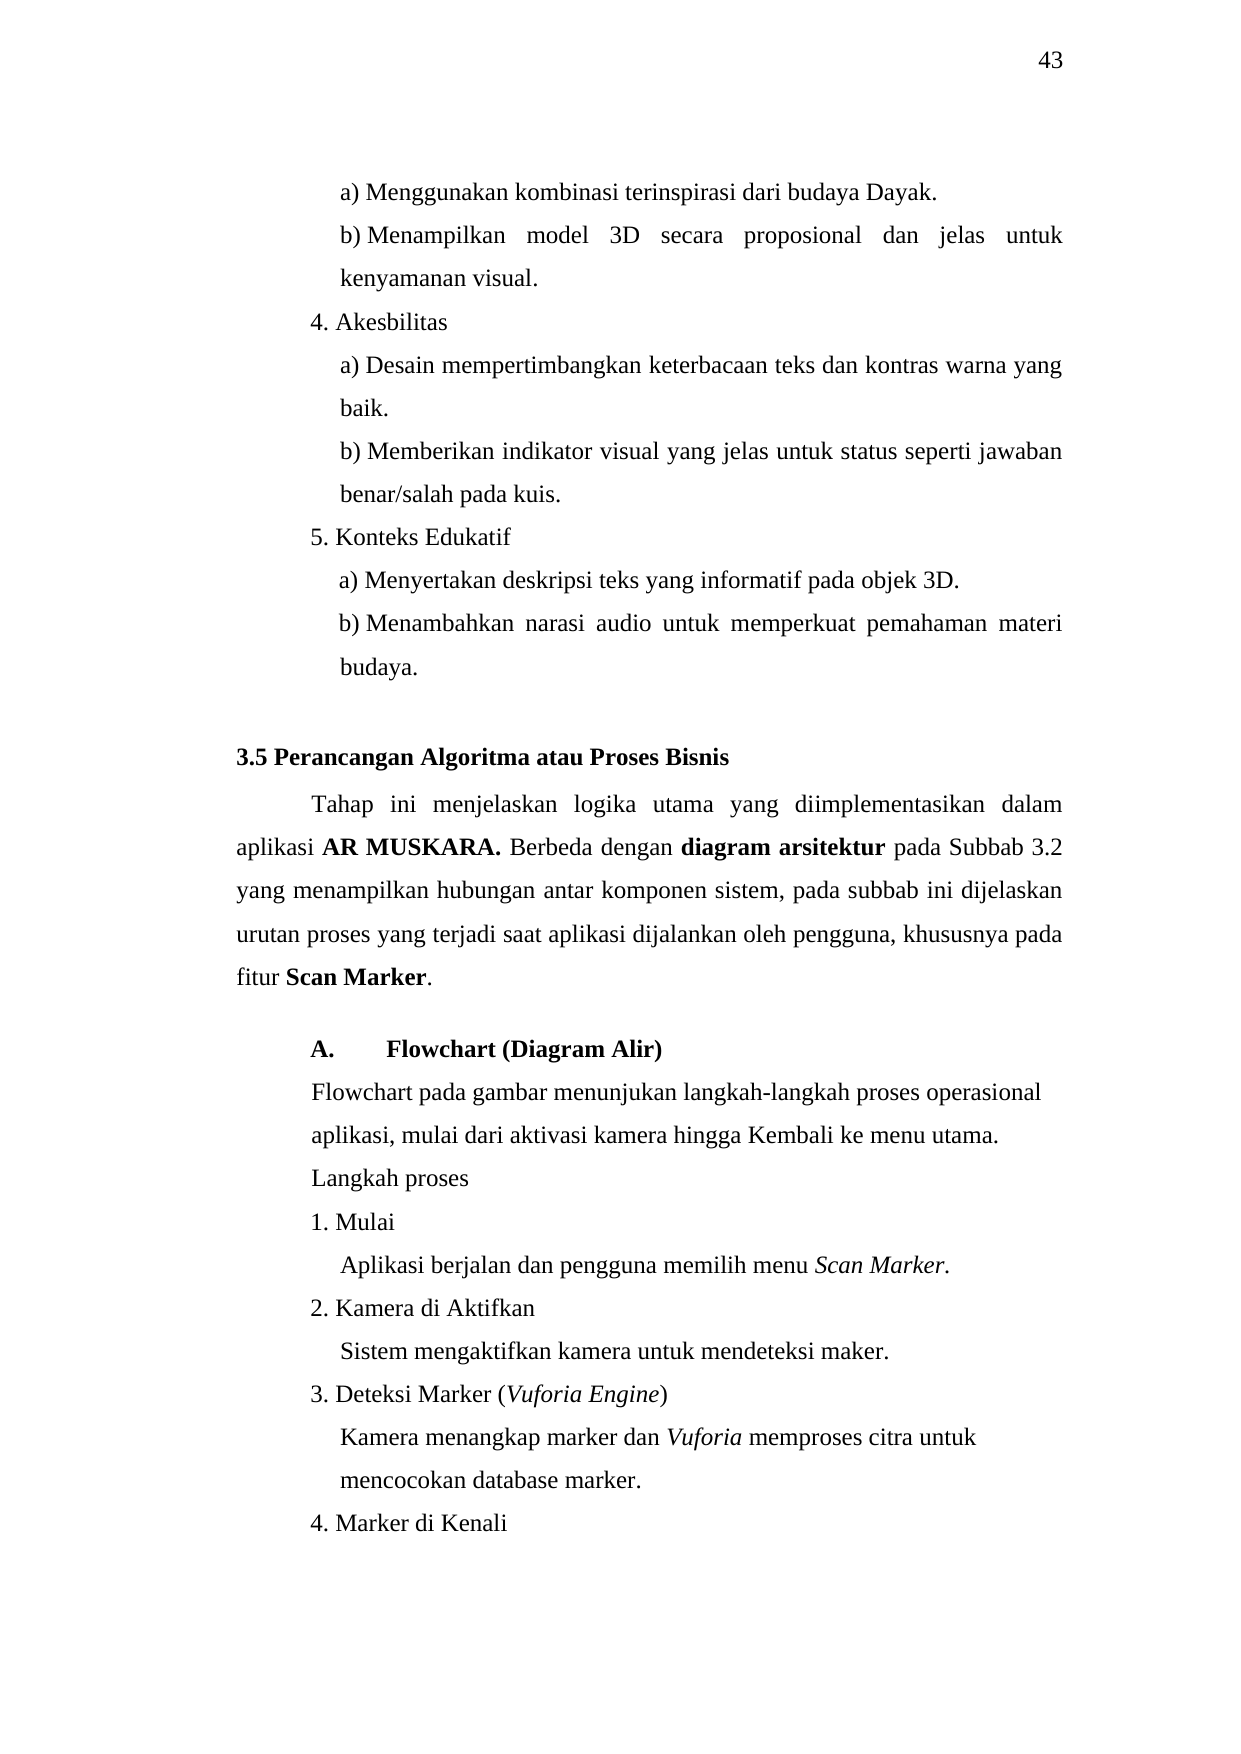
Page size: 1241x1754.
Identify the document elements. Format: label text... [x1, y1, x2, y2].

list Sistem mengaktifkan kamera untuk mendeteksi maker. [340, 1336, 1063, 1365]
list Menggunakan kombinasi terinspirasi dari budaya Dayak. [340, 177, 1063, 206]
list Kamera di Aktifkan [310, 1293, 1063, 1322]
list Langkah proses [311, 1163, 1063, 1192]
list Flowchart (Diagram Alir) [310, 1034, 1063, 1063]
list Mulai [310, 1207, 1063, 1235]
list Kamera menangkap marker dan Vuforia memproses citra untuk mencocokan database marker. [340, 1422, 1063, 1494]
list Desain mempertimbangkan keterbacaan teks dan kontras warna yang baik. [340, 350, 1063, 422]
list Akesbilitas [310, 307, 1063, 335]
text Tahap ini menjelaskan logika utama yang diimplementasikan dalam aplikasi AR MUSKARA. Berbeda dengan diagram arsitektur pada Subbab 3.2 yang menampilkan hubungan antar komponen sistem, pada subbab ini dijelaskan urutan proses yang terjadi saat aplikasi dijalankan oleh pengguna, khususnya pada fitur Scan Marker. [236, 789, 1063, 991]
subtitle 3.5 Perancangan Algoritma atau Proses Bisnis [236, 742, 1063, 771]
list Deteksi Marker (Vuforia Engine) [310, 1379, 1063, 1408]
list Memberikan indikator visual yang jelas untuk status seperti jawaban benar/salah pada kuis. [340, 436, 1063, 508]
list Aplikasi berjalan dan pengguna memilih menu Scan Marker. [340, 1250, 1063, 1278]
list Menampilkan model 3D secara proposional dan jelas untuk kenyamanan visual. [340, 220, 1063, 292]
list Marker di Kenali [310, 1508, 1063, 1537]
list Flowchart pada gambar menunjukan langkah-langkah proses operasional aplikasi, mulai dari aktivasi kamera hingga Kembali ke menu utama. [311, 1077, 1063, 1149]
list Konteks Edukatif [310, 522, 1063, 551]
list Menambahkan narasi audio untuk memperkuat pemahaman materi budaya. [338, 608, 1063, 680]
list Menyertakan deskripsi teks yang informatif pada objek 3D. [338, 565, 1063, 594]
